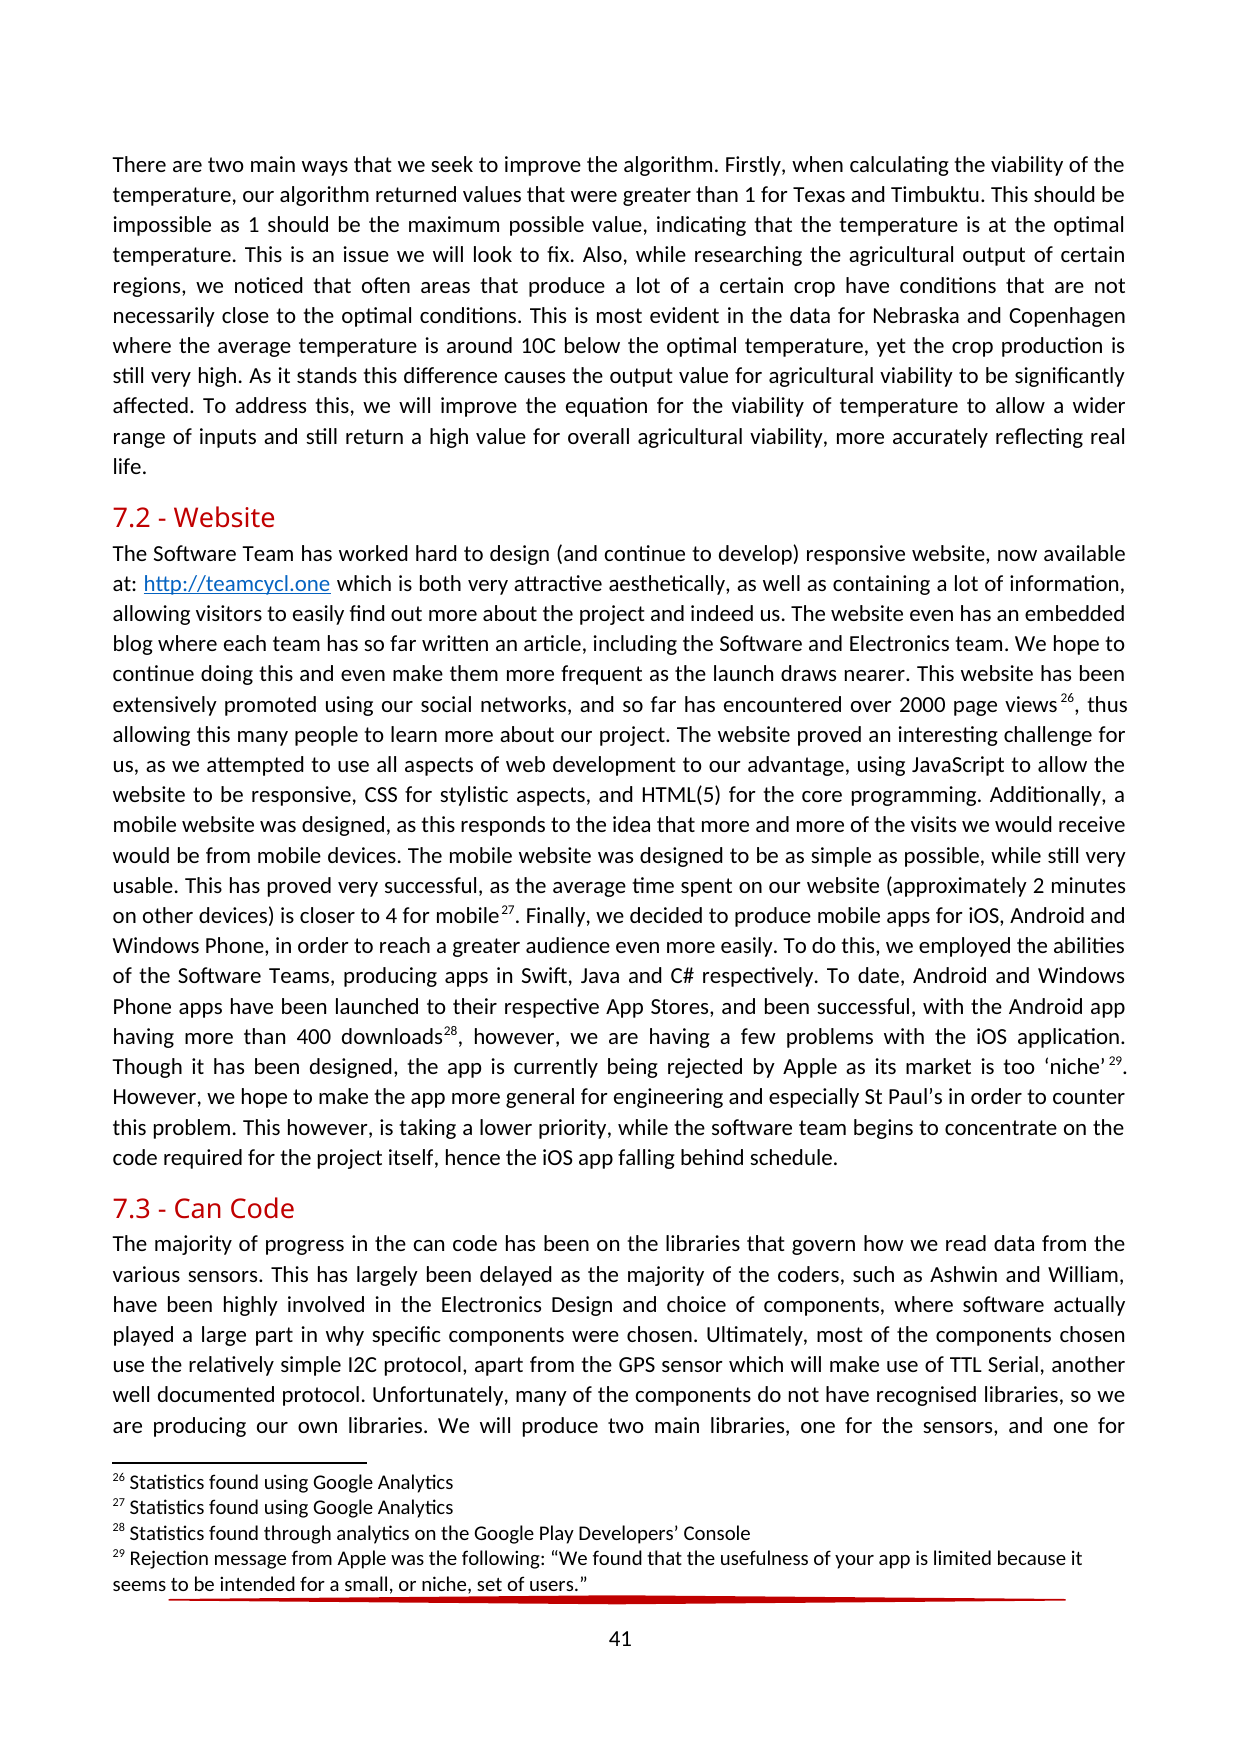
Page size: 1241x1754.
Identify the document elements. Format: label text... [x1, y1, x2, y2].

text The Software Team has worked hard to design (and continue to develop) responsive website, now available at: http://teamcycl.one which is both very attractive aesthetically, as well as containing a lot of information, allowing visitors to easily find out more about the project and indeed us. The website even has an embedded blog where each team has so far written an article, including the Software and Electronics team. We hope to continue doing this and even make them more frequent as the launch draws nearer. This website has been extensively promoted using our social networks, and so far has encountered over 2000 page views, thus allowing this many people to learn more about our project. The website proved an interesting challenge for us, as we attempted to use all aspects of web development to our advantage, using JavaScript to allow the website to be responsive, CSS for stylistic aspects, and HTML(5) for the core programming. Additionally, a mobile website was designed, as this responds to the idea that more and more of the visits we would receive would be from mobile devices. The mobile website was designed to be as simple as possible, while still very usable. This has proved very successful, as the average time spent on our website (approximately 2 minutes on other devices) is closer to 4 for mobile. Finally, we decided to produce mobile apps for iOS, Android and Windows Phone, in order to reach a greater audience even more easily. To do this, we employed the abilities of the Software Teams, producing apps in Swift, Java and C# respectively. To date, Android and Windows Phone apps have been launched to their respective App Stores, and been successful, with the Android app having more than 400 downloads, however, we are having a few problems with the iOS application. Though it has been designed, the app is currently being rejected by Apple as its market is too ‘niche’. However, we hope to make the app more general for engineering and especially St Paul’s in order to counter this problem. This however, is taking a lower priority, while the software team begins to concentrate on the code required for the project itself, hence the iOS app falling behind schedule. [112, 539, 1128, 1171]
subtitle 7.3 - Can Code [112, 1190, 1128, 1227]
subtitle 7.2 - Website [112, 499, 1128, 536]
text There are two main ways that we seek to improve the algorithm. Firstly, when calculating the viability of the temperature, our algorithm returned values that were greater than 1 for Texas and Timbuktu. This should be impossible as 1 should be the maximum possible value, indicating that the temperature is at the optimal temperature. This is an issue we will look to fix. Also, while researching the agricultural output of certain regions, we noticed that often areas that produce a lot of a certain crop have conditions that are not necessarily close to the optimal conditions. This is most evident in the data for Nebraska and Copenhagen where the average temperature is around 10C below the optimal temperature, yet the crop production is still very high. As it stands this difference causes the output value for agricultural viability to be significantly affected. To address this, we will improve the equation for the viability of temperature to allow a wider range of inputs and still return a high value for overall agricultural viability, more accurately reflecting real life. [112, 150, 1128, 480]
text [112, 1229, 1128, 1439]
